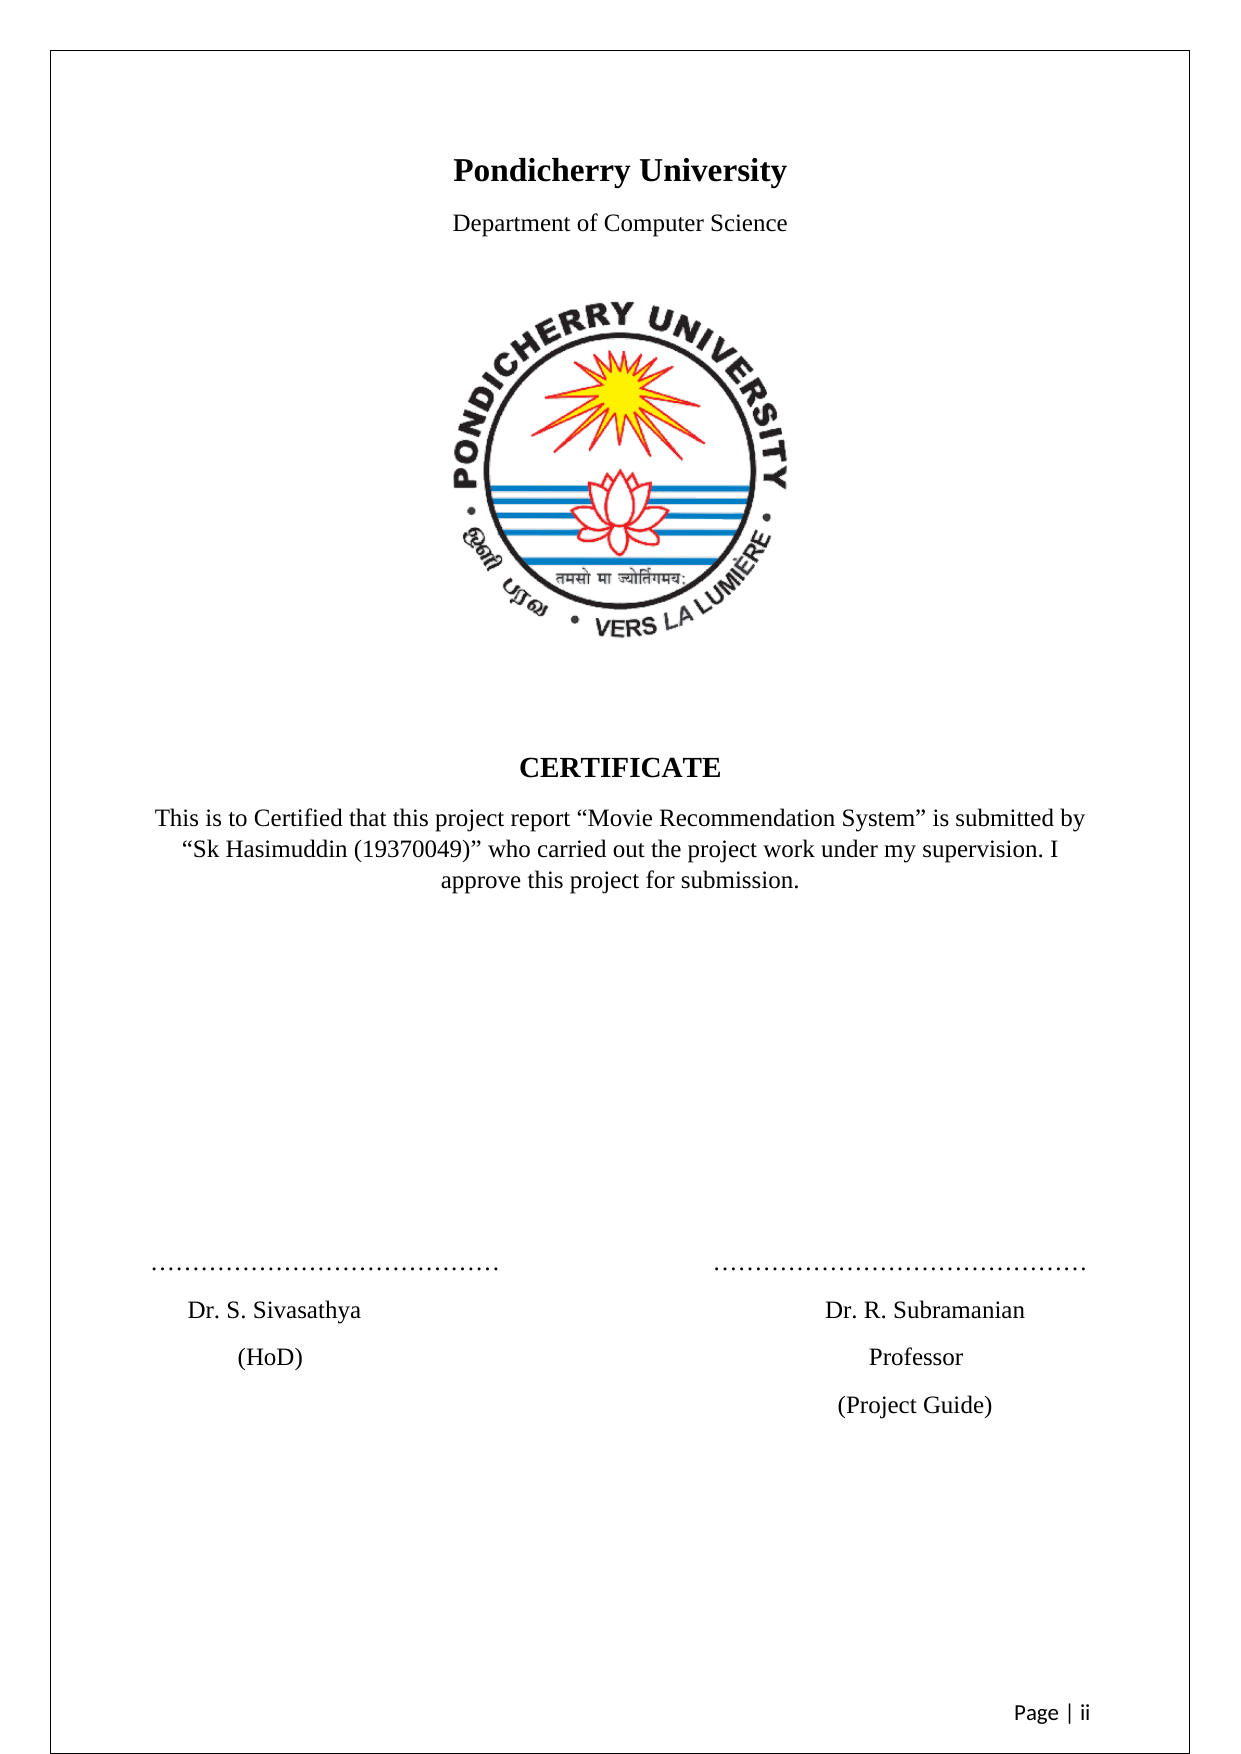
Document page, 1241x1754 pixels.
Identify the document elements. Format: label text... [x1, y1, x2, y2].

text This is to Certified that this project report “Movie Recommendation System” is submitted by “Sk Hasimuddin (19370049)” who carried out the project work under my supervision. I approve this project for submission. [150, 803, 1090, 894]
text (Project Guide) [150, 1390, 1090, 1419]
text (HoD) Professor [150, 1342, 1090, 1371]
text Dr. S. Sivasathya Dr. R. Subramanian [150, 1295, 1090, 1323]
text Pondicherry University [150, 150, 1090, 188]
text CERTIFICATE [150, 751, 1090, 784]
text Department of Computer Science [150, 208, 1090, 237]
text …………………………………… ……………………………………… [150, 1247, 1090, 1276]
picture [449, 300, 791, 642]
